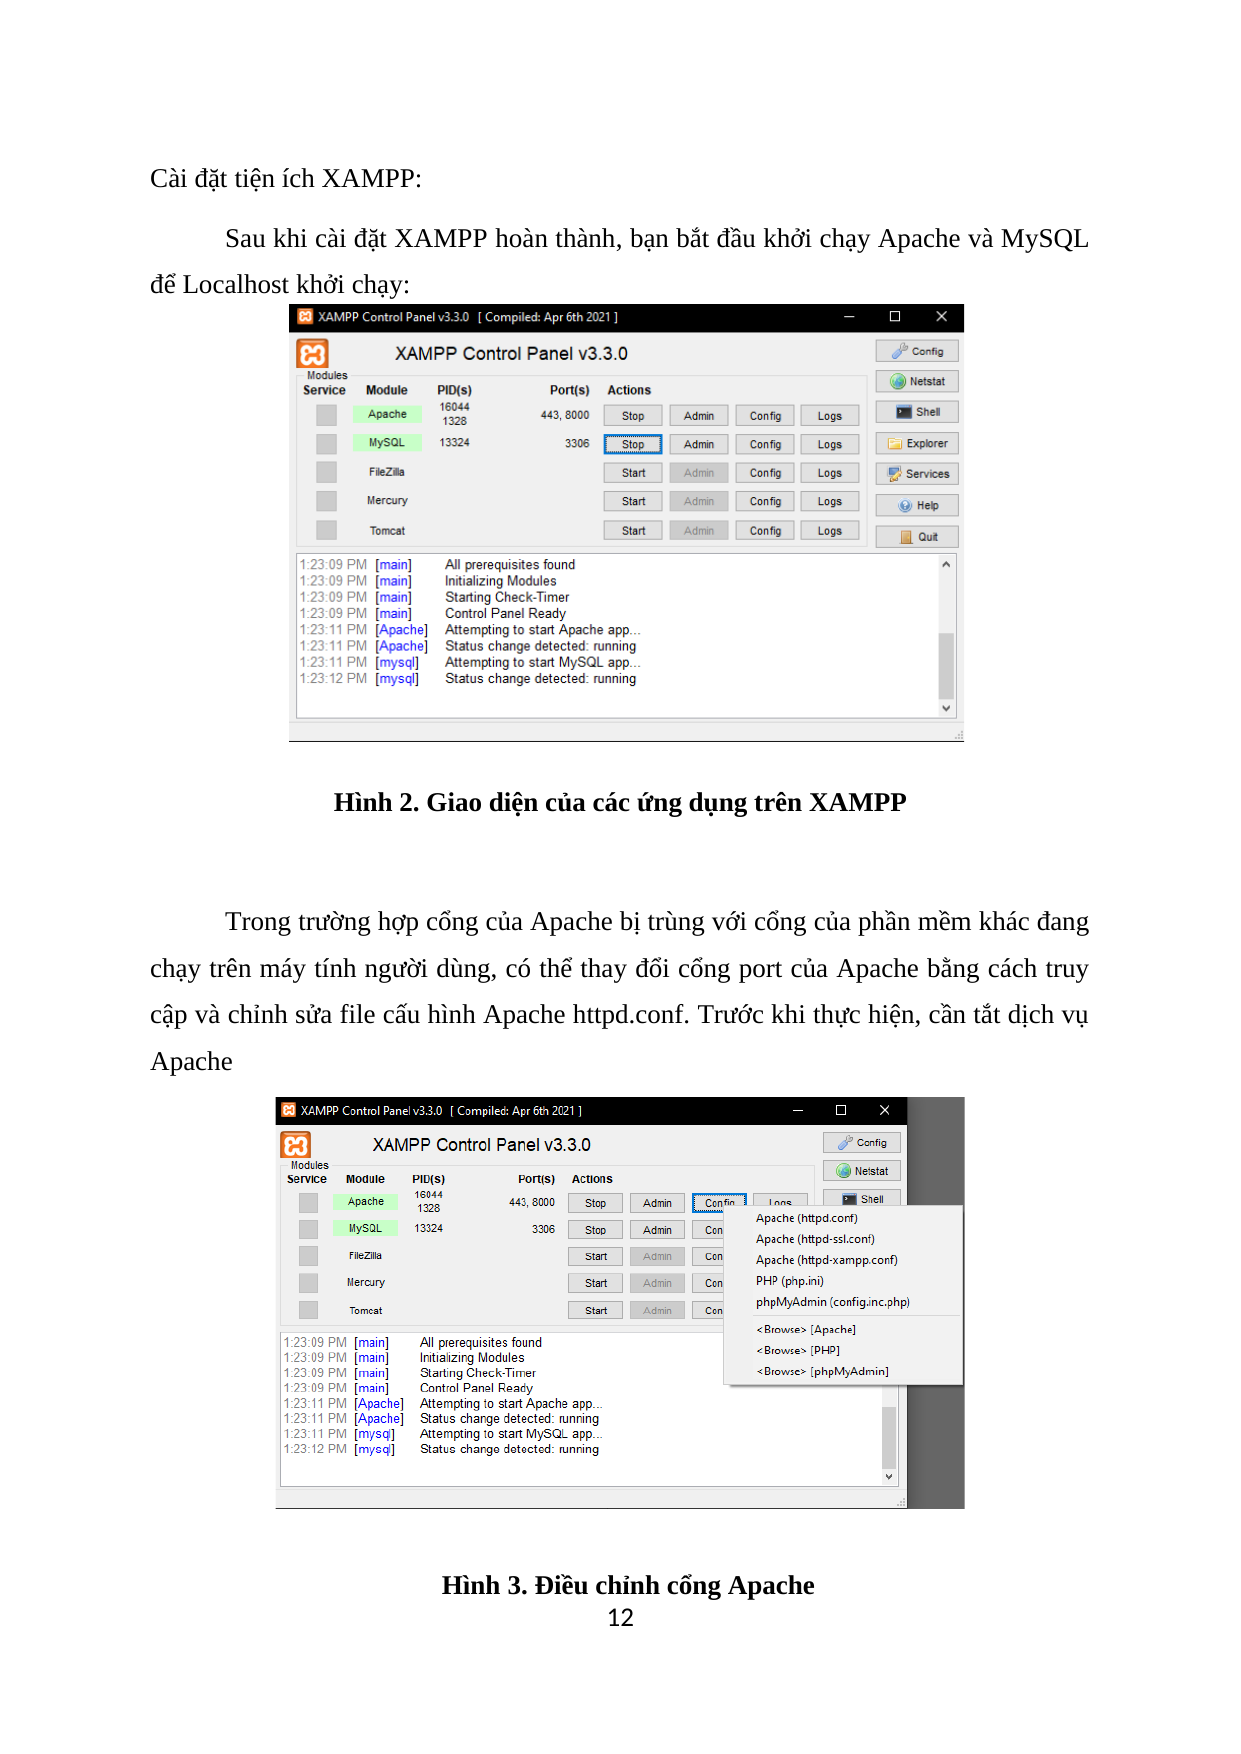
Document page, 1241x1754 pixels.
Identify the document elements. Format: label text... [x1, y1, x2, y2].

text Sau khi cài đặt XAMPP hoàn thành, bạn bắt đầu khởi chạy Apache và MySQL để Localhost khởi chạy: [150, 222, 1090, 299]
picture [275, 1097, 965, 1509]
text Trong trường hợp cổng của Apache bị trùng với cổng của phần mềm khác đang chạy trên máy tính người dùng, có thể thay đổi cổng port của Apache bằng cách truy cập và chỉnh sửa file cấu hình Apache httpd.conf. Trước khi thực hiện, cần tắt dịch vụ Apache [150, 905, 1090, 1076]
picture [289, 304, 965, 742]
text Cài đặt tiện ích XAMPP: [150, 162, 1090, 194]
